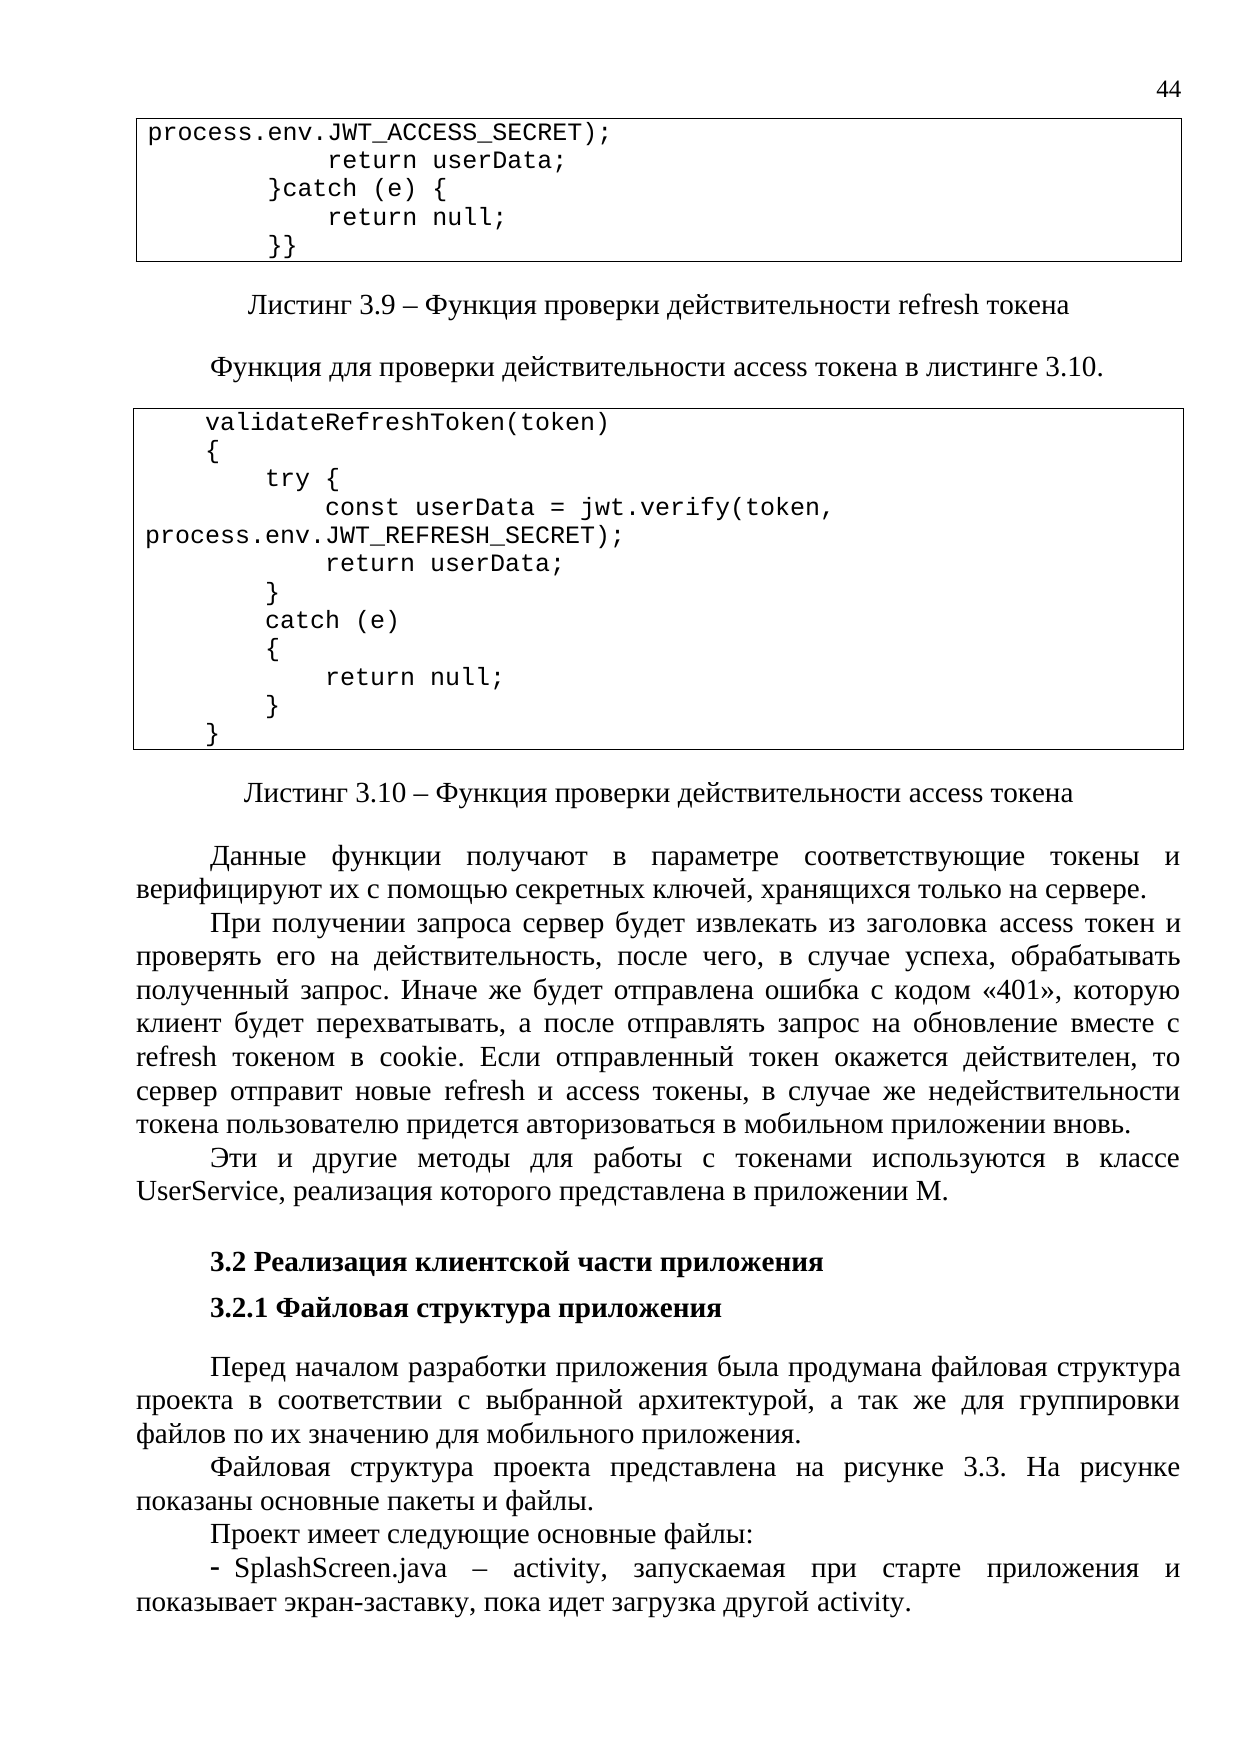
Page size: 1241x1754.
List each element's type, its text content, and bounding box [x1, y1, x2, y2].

text Файловая структура проекта представлена на рисунке 3.3. На рисунке показаны основные пакеты и файлы. [136, 1449, 1181, 1517]
text Функция для проверки действительности access токена в листинге 3.10. [136, 349, 1181, 383]
table_header validateRefreshToken(token) { try { const userData = jwt.verify(token, process.env.JWT_REFRESH_SECRET); return userData; } catch (e) { return null; } } [134, 409, 1183, 749]
text Проект имеет следующие основные файлы: [136, 1517, 1181, 1550]
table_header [137, 119, 1181, 261]
text Перед началом разработки приложения была продумана файловая структура проекта в соответствии с выбранной архитектурой, а так же для группировки файлов по их значению для мобильного приложения. [136, 1349, 1181, 1449]
text Листинг 3.9 – Функция проверки действительности refresh токена [136, 287, 1181, 320]
list SplashScreen.java – activity, запускаемая при старте приложения и показывает экран-заставку, пока идет загрузка другой activity. [136, 1550, 1181, 1617]
subtitle 3.2 Реализация клиентской части приложения [136, 1244, 1181, 1278]
text Листинг 3.10 – Функция проверки действительности access токена [136, 775, 1181, 809]
text Данные функции получают в параметре соответствующие токены и верифицируют их с помощью секретных ключей, хранящихся только на сервере. [136, 838, 1181, 905]
subtitle 3.2.1 Файловая структура приложения [136, 1290, 1181, 1324]
text При получении запроса сервер будет извлекать из заголовка access токен и проверять его на действительность, после чего, в случае успеха, обрабатывать полученный запрос. Иначе же будет отправлена ошибка с кодом «401», которую клиент будет перехватывать, а после отправлять запрос на обновление вместе с refresh токеном в cookie. Если отправленный токен окажется действителен, то сервер отправит новые refresh и access токены, в случае же недействительности токена пользователю придется авторизоваться в мобильном приложении вновь. [136, 905, 1181, 1140]
text Эти и другие методы для работы с токенами используются в классе UserService, реализация которого представлена в приложении М. [136, 1140, 1181, 1207]
